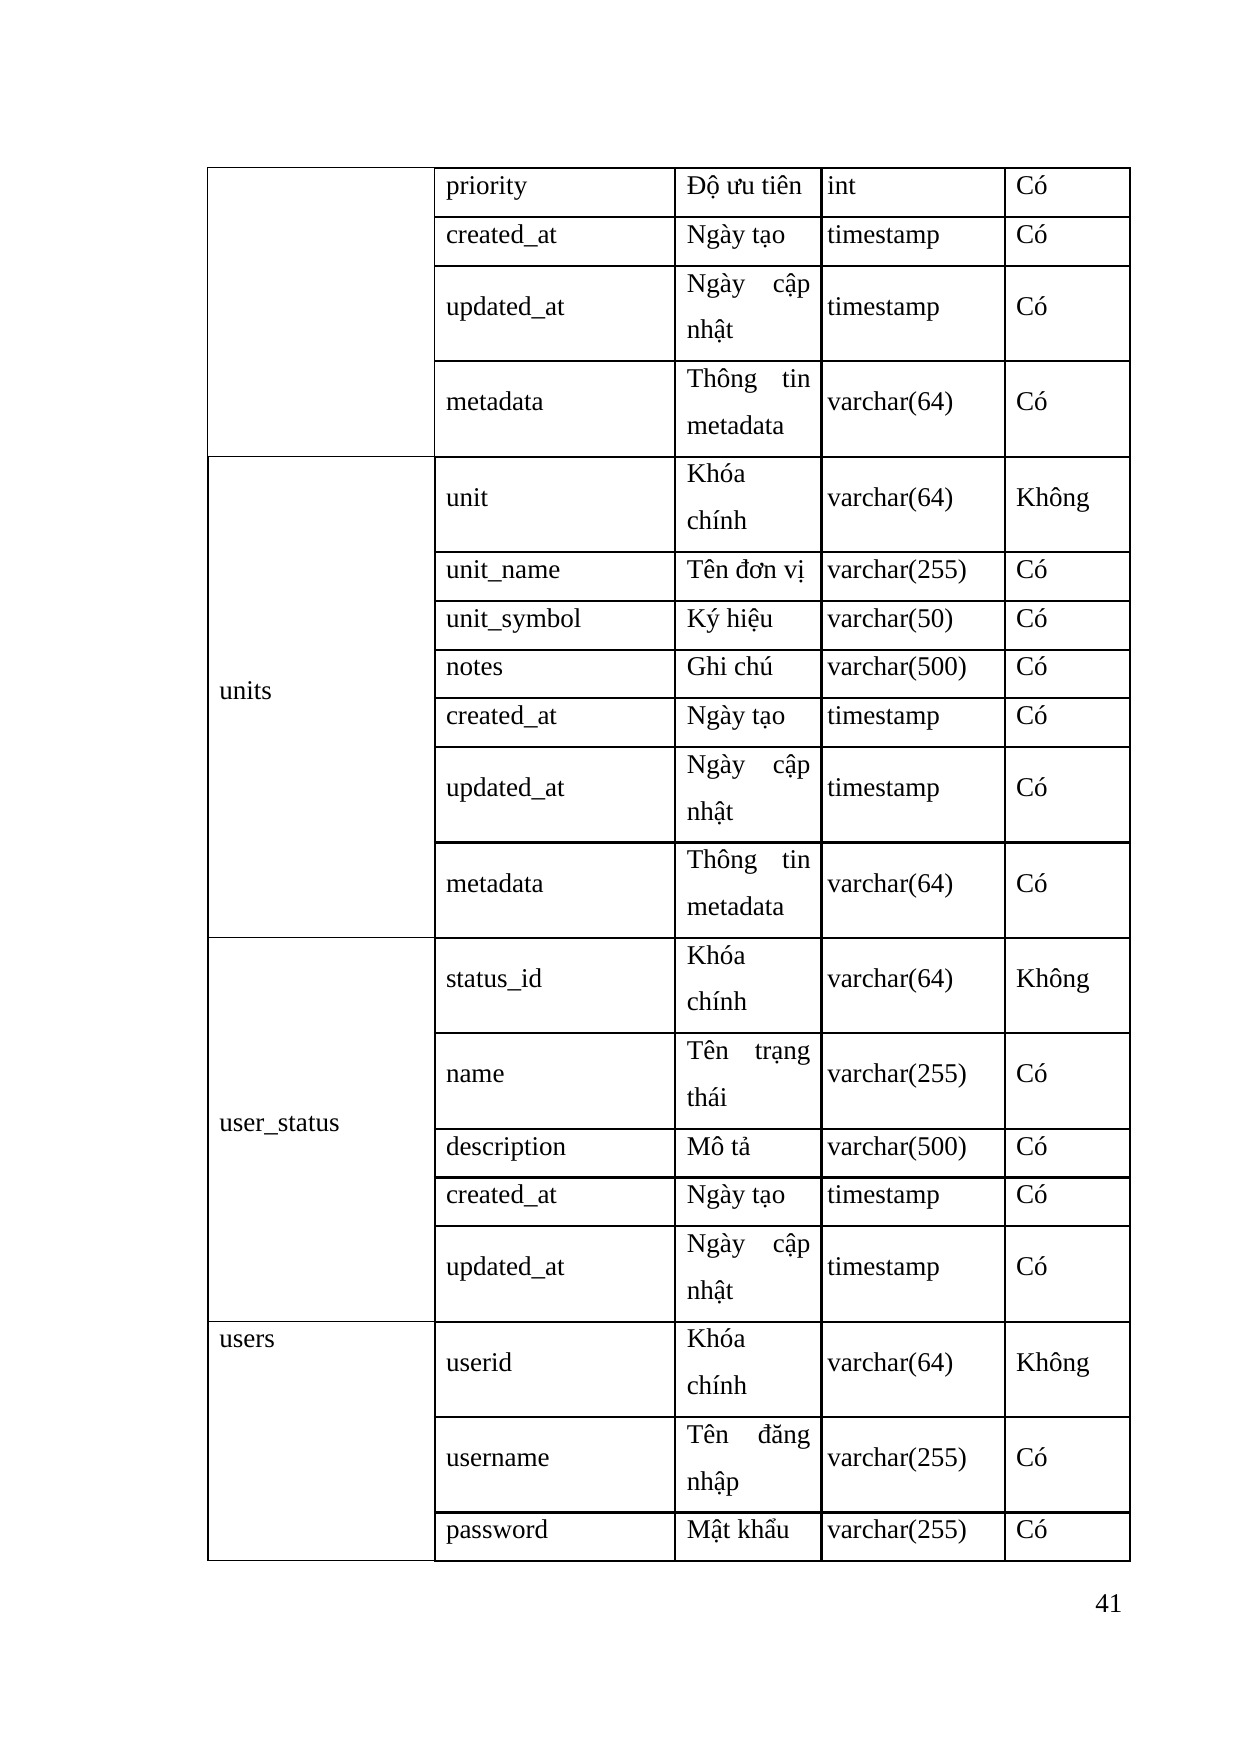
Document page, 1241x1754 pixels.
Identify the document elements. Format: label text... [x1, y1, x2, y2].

table_cell units [209, 457, 434, 937]
table_cell Có [1006, 844, 1129, 937]
table_cell varchar(64) [823, 1323, 1004, 1416]
table_cell Có [1006, 169, 1129, 216]
table_cell password [436, 1514, 674, 1560]
table_cell metadata [435, 362, 674, 456]
table_cell timestamp [823, 748, 1004, 841]
table_cell Có [1006, 1034, 1129, 1128]
table_cell name [436, 1034, 674, 1128]
table_cell userid [436, 1323, 674, 1416]
table_cell timestamp [823, 267, 1004, 360]
table_cell timestamp [823, 1179, 1004, 1225]
table_cell Khóa chính [676, 939, 820, 1032]
table_cell updated_at [435, 267, 674, 360]
table_cell varchar(64) [823, 362, 1004, 456]
table_cell priority [435, 169, 674, 216]
table_cell Mật khẩu [676, 1514, 820, 1560]
table_cell Có [1006, 362, 1129, 456]
table_cell created_at [435, 218, 674, 265]
table_cell metadata [436, 844, 674, 937]
table_cell timestamp [823, 218, 1004, 265]
table_cell Thông tin metadata [676, 844, 820, 937]
table_cell Tên trạng thái [676, 1034, 820, 1128]
table_cell varchar(50) [823, 602, 1004, 648]
table_cell int [823, 169, 1004, 216]
table_cell notes [436, 651, 674, 697]
table_cell varchar(64) [823, 458, 1004, 551]
table_cell Ngày tạo [676, 1179, 820, 1225]
table_cell timestamp [823, 699, 1004, 746]
table_cell Ghi chú [676, 651, 820, 697]
table_cell Ngày cập nhật [676, 748, 820, 841]
table_cell Có [1006, 748, 1129, 841]
table_cell varchar(500) [823, 651, 1004, 697]
table_cell varchar(255) [823, 553, 1004, 600]
table_cell varchar(500) [823, 1130, 1004, 1176]
table_cell updated_at [436, 1227, 674, 1321]
table_cell unit_name [436, 553, 674, 600]
table_cell updated_at [436, 748, 674, 841]
table_cell Có [1006, 699, 1129, 746]
table_cell Có [1006, 1418, 1129, 1511]
table_cell Không [1006, 939, 1129, 1032]
table_cell timestamp [823, 1227, 1004, 1321]
table_cell Có [1006, 1227, 1129, 1321]
table_cell username [436, 1418, 674, 1511]
table_cell Ngày tạo [676, 218, 820, 265]
table_cell Không [1006, 1323, 1129, 1416]
table_cell Độ ưu tiên [676, 169, 820, 216]
table_cell status_id [436, 939, 674, 1032]
table_cell Không [1006, 458, 1129, 551]
table_cell Có [1006, 1130, 1129, 1176]
table_cell varchar(64) [823, 939, 1004, 1032]
table_cell created_at [436, 1179, 674, 1225]
table_cell varchar(255) [823, 1514, 1004, 1560]
table_cell unit [436, 458, 674, 551]
table_cell Tên đăng nhập [676, 1418, 820, 1511]
table_cell Có [1006, 553, 1129, 600]
table_cell varchar(255) [823, 1418, 1004, 1511]
table_cell Có [1006, 267, 1129, 360]
table_cell Ngày cập nhật [676, 1227, 820, 1321]
table_cell unit_symbol [436, 602, 674, 648]
table_cell Ký hiệu [676, 602, 820, 648]
table_cell created_at [436, 699, 674, 746]
table_cell Tên đơn vị [676, 553, 820, 600]
table_cell Có [1006, 1514, 1129, 1560]
table_cell Thông tin metadata [676, 362, 820, 456]
table_cell Khóa chính [676, 458, 820, 551]
table_cell Khóa chính [676, 1323, 820, 1416]
table_cell Có [1006, 602, 1129, 648]
table_cell Có [1006, 651, 1129, 697]
table_cell Mô tả [676, 1130, 820, 1176]
table_cell description [436, 1130, 674, 1176]
table_cell Có [1006, 1179, 1129, 1225]
table_cell user_status [209, 938, 434, 1321]
table_cell varchar(64) [823, 844, 1004, 937]
table_cell users [209, 1322, 434, 1560]
table_cell Có [1006, 218, 1129, 265]
table_cell Ngày cập nhật [676, 267, 820, 360]
table_cell varchar(255) [823, 1034, 1004, 1128]
table_cell Ngày tạo [676, 699, 820, 746]
